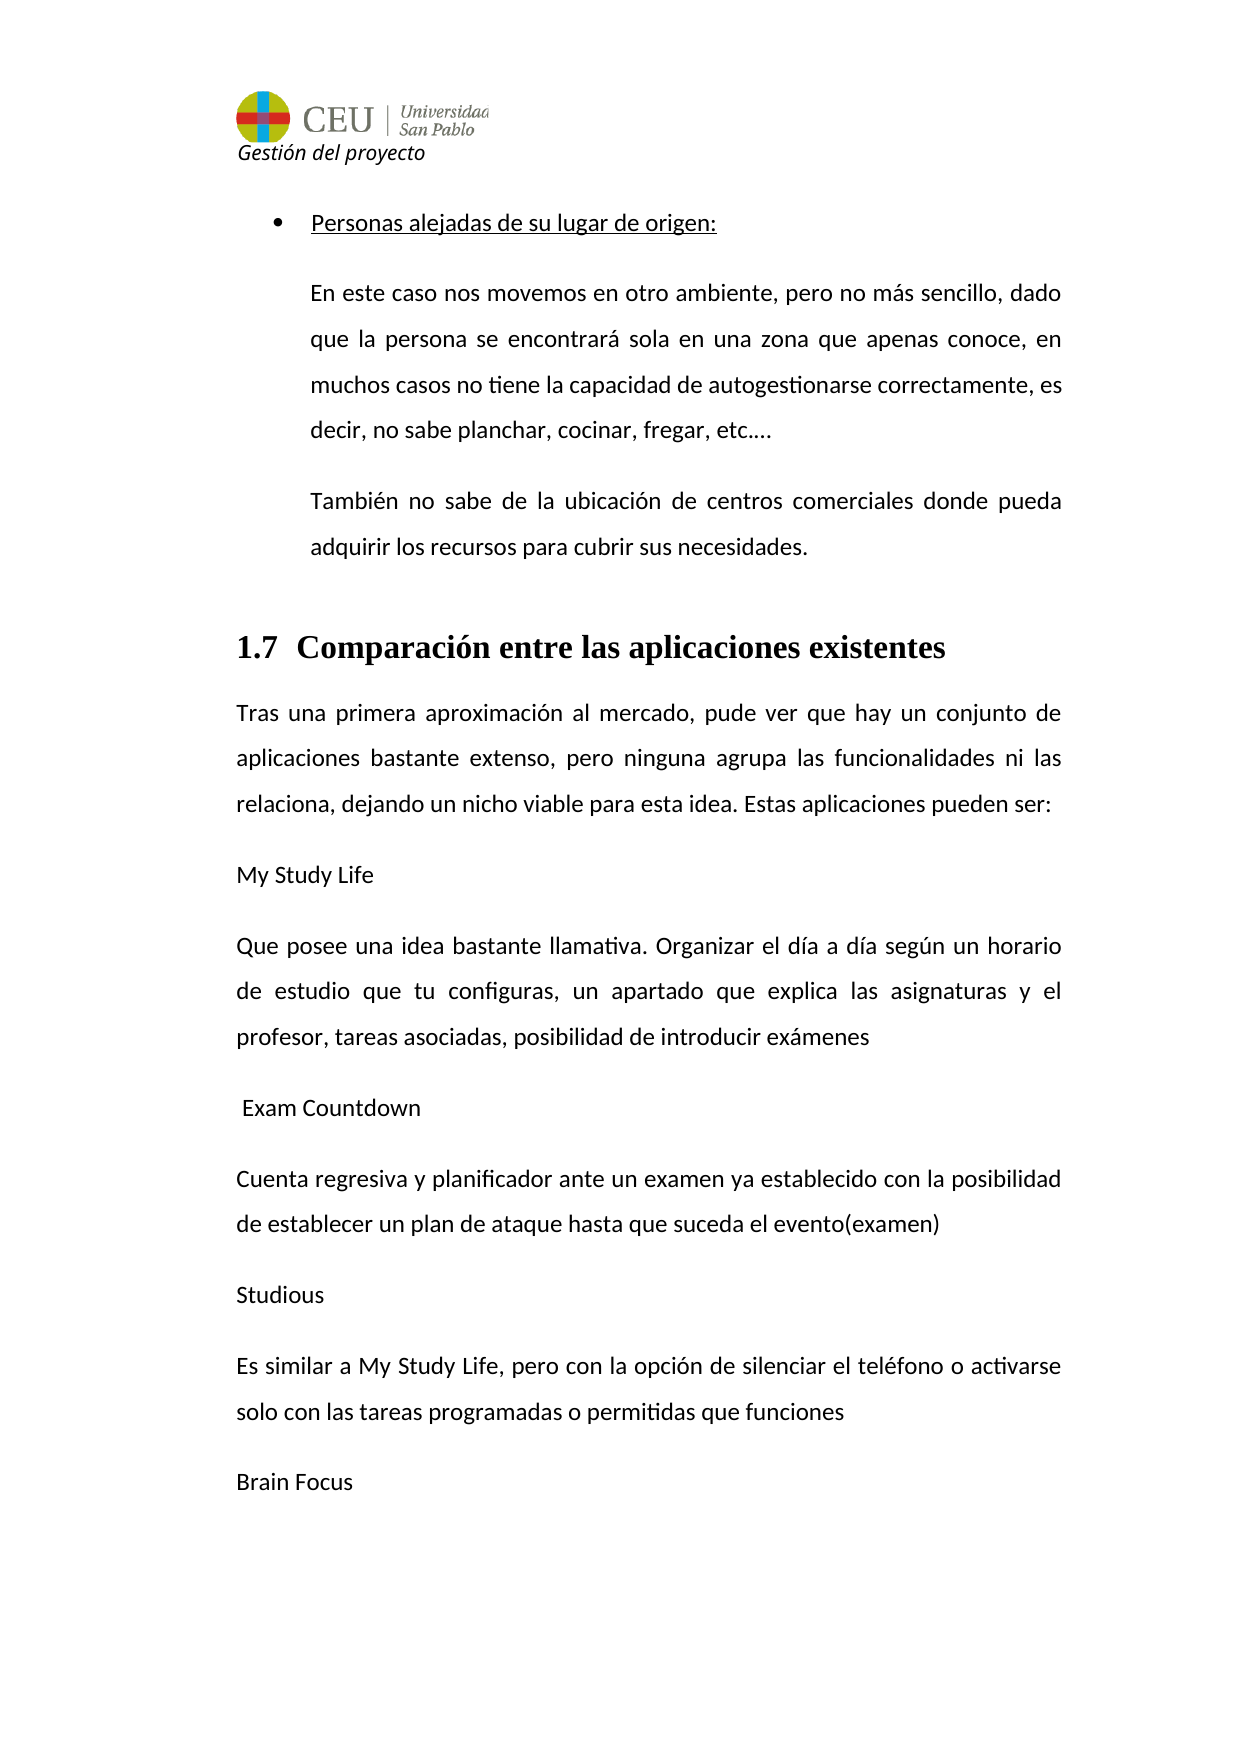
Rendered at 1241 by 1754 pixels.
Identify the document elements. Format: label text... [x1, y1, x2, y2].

text Exam Countdown [236, 1092, 1063, 1122]
text Studious [236, 1279, 1063, 1310]
text Tras una primera aproximación al mercado, pude ver que hay un conjunto de aplicaciones bastante extenso, pero ninguna agrupa las funcionalidades ni las relaciona, dejando un nicho viable para esta idea. Estas aplicaciones pueden ser: [236, 697, 1063, 819]
text My Study Life [236, 859, 1063, 889]
text Que posee una idea bastante llamativa. Organizar el día a día según un horario de estudio que tu configuras, un apartado que explica las asignaturas y el profesor, tareas asociadas, posibilidad de introducir exámenes [236, 930, 1063, 1052]
text Brain Focus [236, 1466, 1063, 1497]
picture [235, 89, 489, 143]
text Es similar a My Study Life, pero con la opción de silenciar el teléfono o activarse solo con las tareas programadas o permitidas que funciones [236, 1350, 1063, 1426]
text Cuenta regresiva y planificador ante un examen ya establecido con la posibilidad de establecer un plan de ataque hasta que suceda el evento(examen) [236, 1163, 1063, 1239]
subtitle Comparación entre las aplicaciones existentes [236, 627, 1063, 665]
text También no sabe de la ubicación de centros comerciales donde pueda adquirir los recursos para cubrir sus necesidades. [310, 485, 1063, 562]
text En este caso nos movemos en otro ambiente, pero no más sencillo, dado que la persona se encontrará sola en una zona que apenas conoce, en muchos casos no tiene la capacidad de autogestionarse correctamente, es decir, no sabe planchar, cocinar, fregar, etc.… [310, 277, 1063, 445]
list Personas alejadas de su lugar de origen: [274, 207, 1063, 237]
